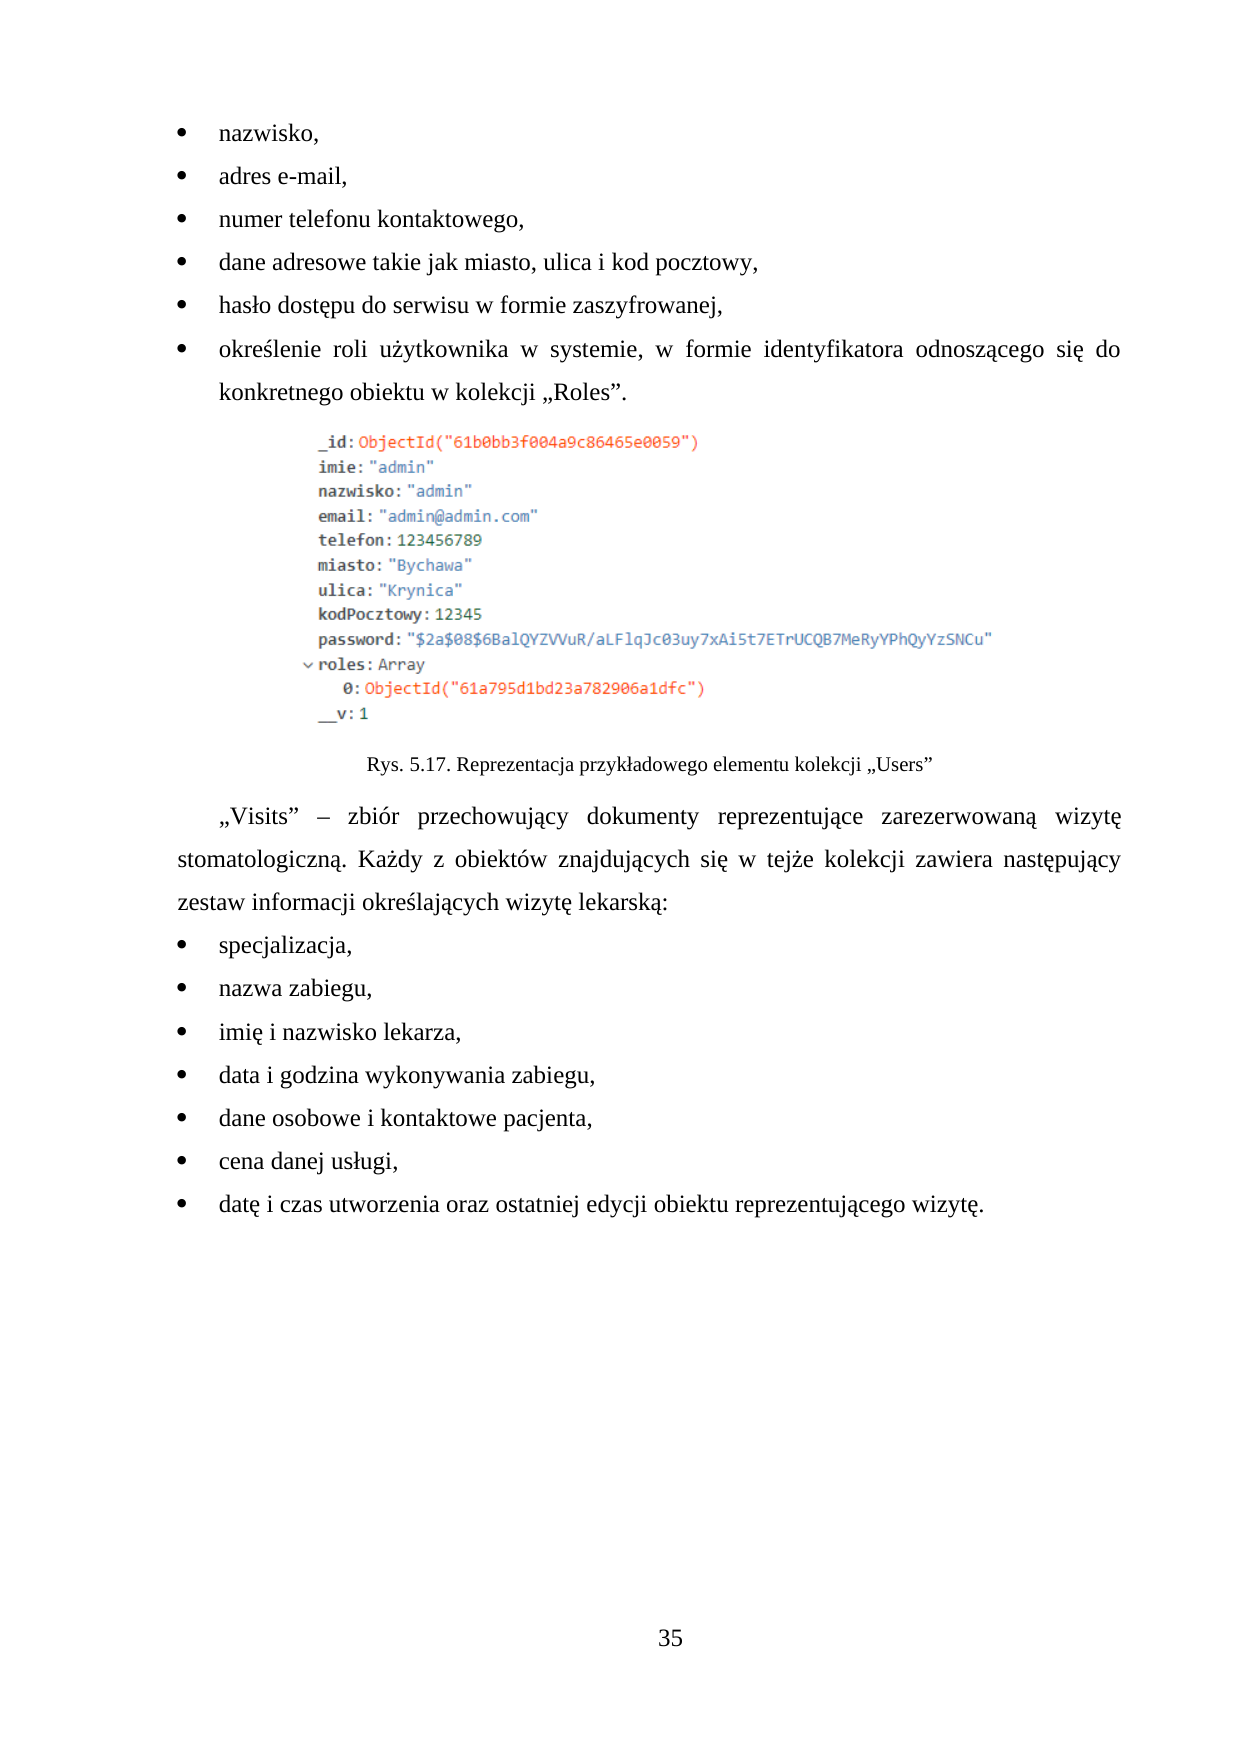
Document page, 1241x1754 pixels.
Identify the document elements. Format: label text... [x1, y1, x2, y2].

list numer telefonu kontaktowego, [177, 204, 1122, 233]
list dane adresowe takie jak miasto, ulica i kod pocztowy, [177, 247, 1122, 276]
list dane osobowe i kontaktowe pacjenta, [177, 1103, 1122, 1132]
list hasło dostępu do serwisu w formie zaszyfrowanej, [177, 291, 1122, 319]
list nazwa zabiegu, [177, 973, 1122, 1002]
list specjalizacja, [177, 930, 1122, 959]
list określenie roli użytkownika w systemie, w formie identyfikatora odnoszącego się do konkretnego obiektu w kolekcji „Roles”. [177, 334, 1122, 406]
list imię i nazwisko lekarza, [177, 1017, 1122, 1045]
list adres e-mail, [177, 161, 1122, 190]
list nazwisko, [177, 118, 1122, 147]
picture [299, 420, 1001, 738]
text „Visits” – zbiór przechowujący dokumenty reprezentujące zarezerwowaną wizytę stomatologiczną. Każdy z obiektów znajdujących się w tejże kolekcji zawiera następujący zestaw informacji określających wizytę lekarską: [177, 801, 1122, 916]
list datę i czas utworzenia oraz ostatniej edycji obiektu reprezentującego wizytę. [177, 1189, 1122, 1218]
list data i godzina wykonywania zabiegu, [177, 1060, 1122, 1088]
list cena danej usługi, [177, 1146, 1122, 1175]
